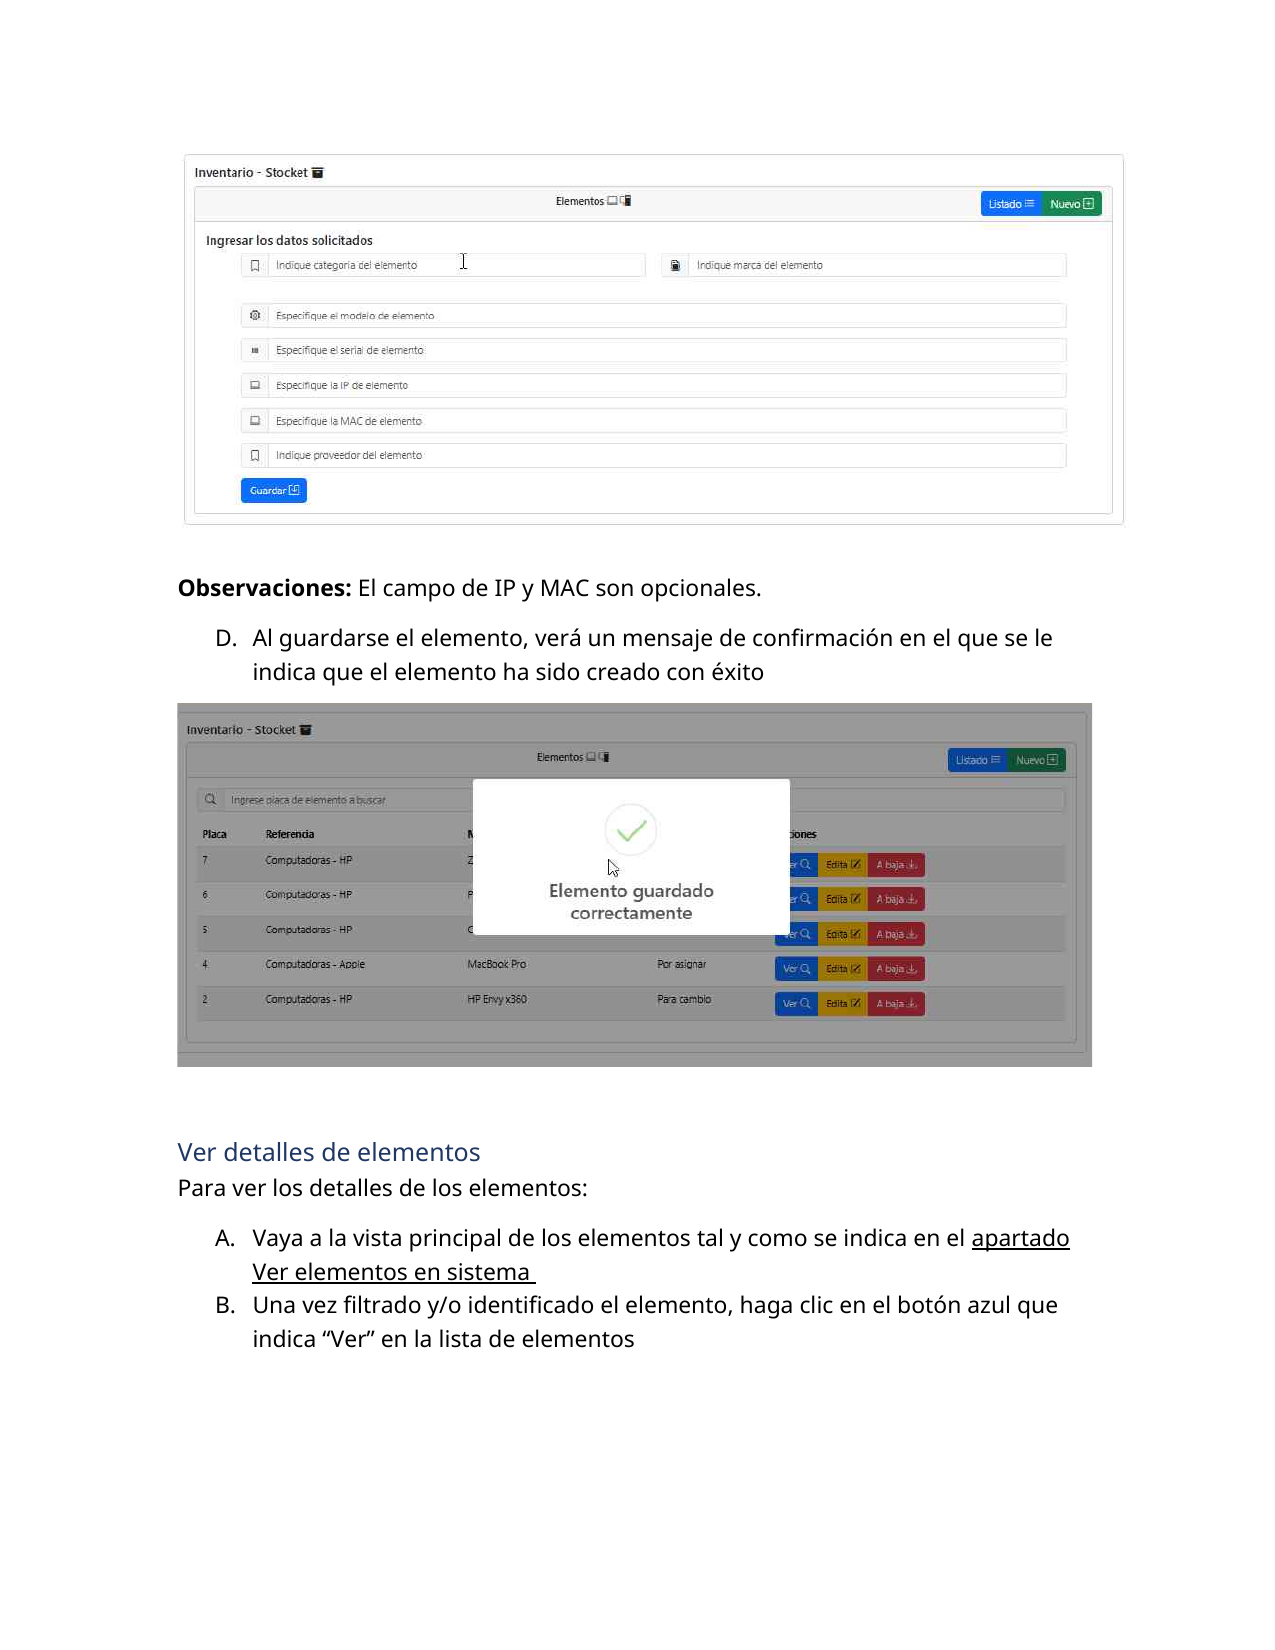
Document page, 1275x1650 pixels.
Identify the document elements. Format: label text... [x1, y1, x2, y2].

text Observaciones: El campo de IP y MAC son opcionales. [177, 572, 1098, 603]
picture [176, 703, 1097, 1069]
text Para ver los detalles de los elementos: [177, 1171, 1098, 1203]
list Una vez filtrado y/o identificado el elemento, haga clic en el botón azul que indica “Ver” en la lista de elementos [215, 1289, 1098, 1354]
list Vaya a la vista principal de los elementos tal y como se indica en el apartado Ver elementos en sistema [215, 1222, 1098, 1287]
list Al guardarse el elemento, verá un mensaje de confirmación en el que se le indica que el elemento ha sido creado con éxito [215, 622, 1098, 687]
picture [177, 147, 1134, 553]
